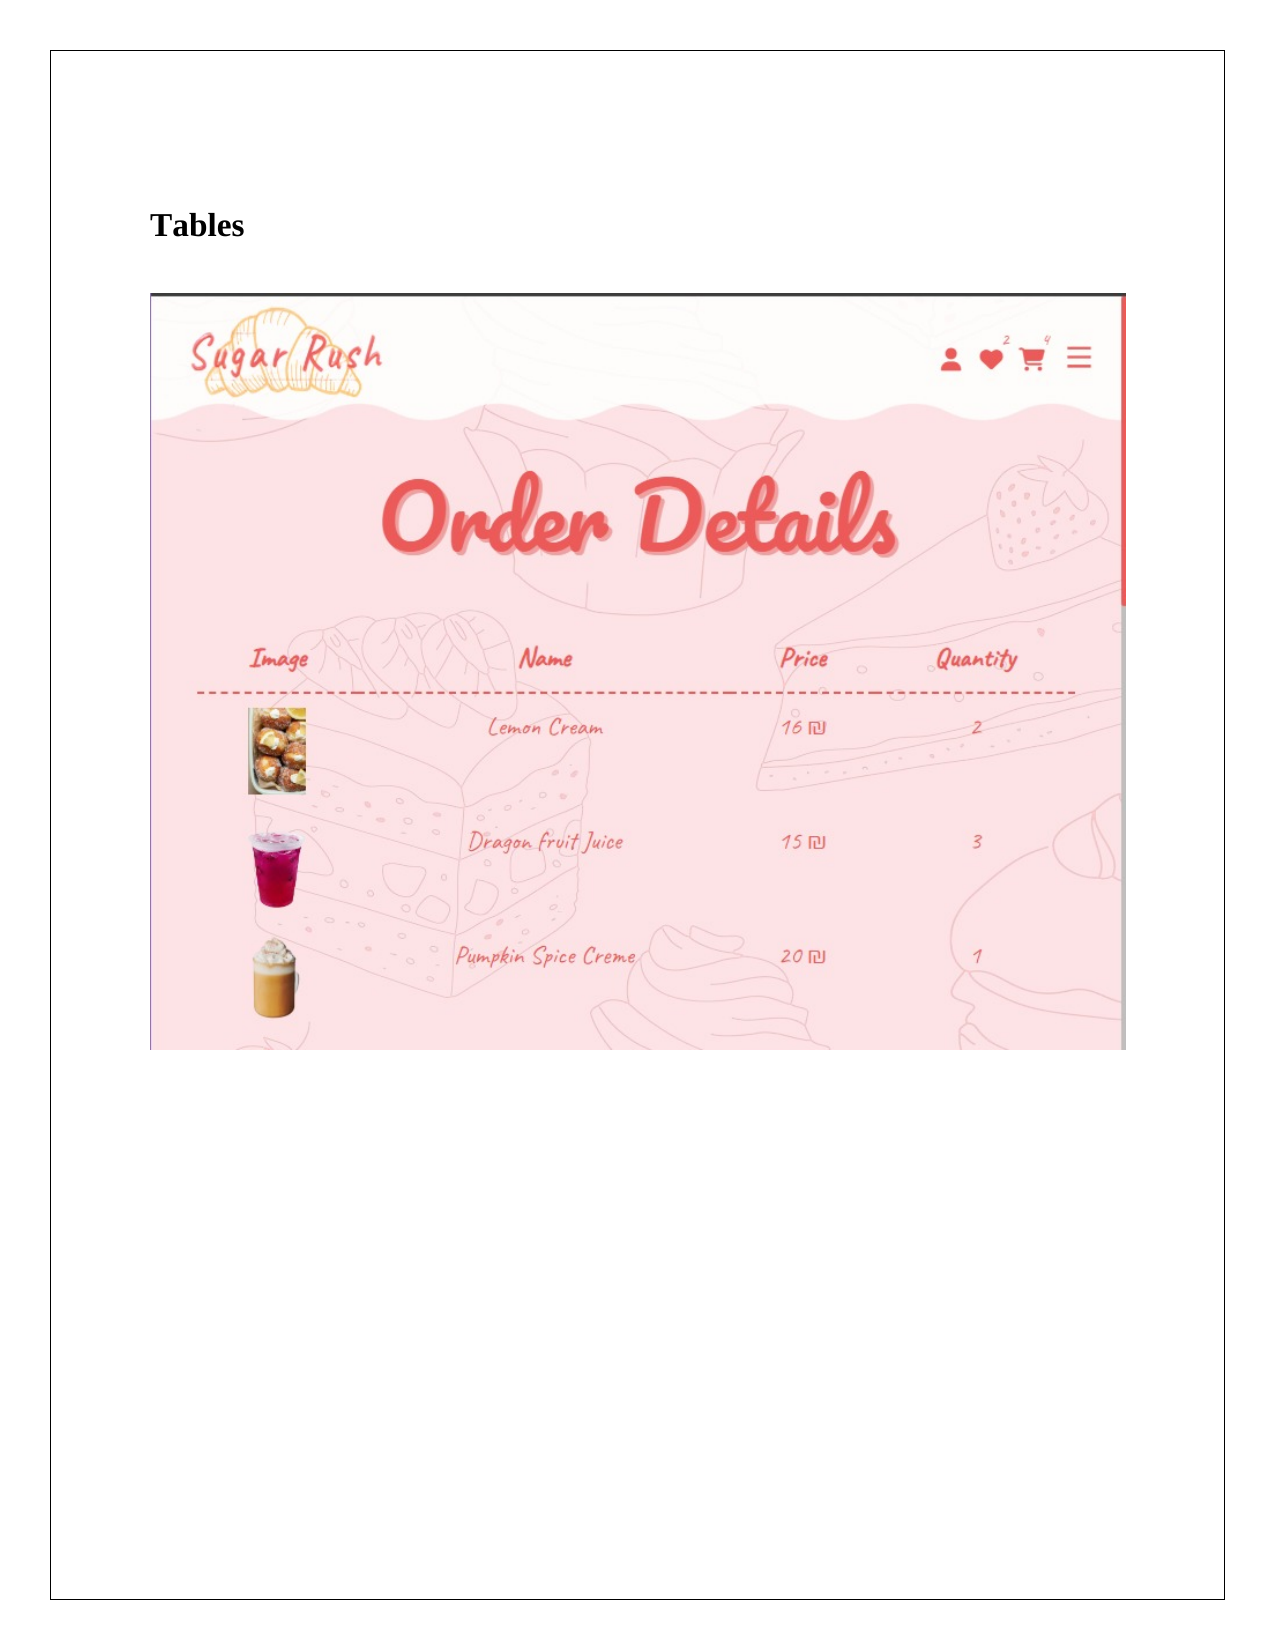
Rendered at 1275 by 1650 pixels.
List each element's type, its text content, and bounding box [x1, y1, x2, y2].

picture [150, 293, 1126, 1050]
subtitle Tables [150, 205, 1125, 243]
